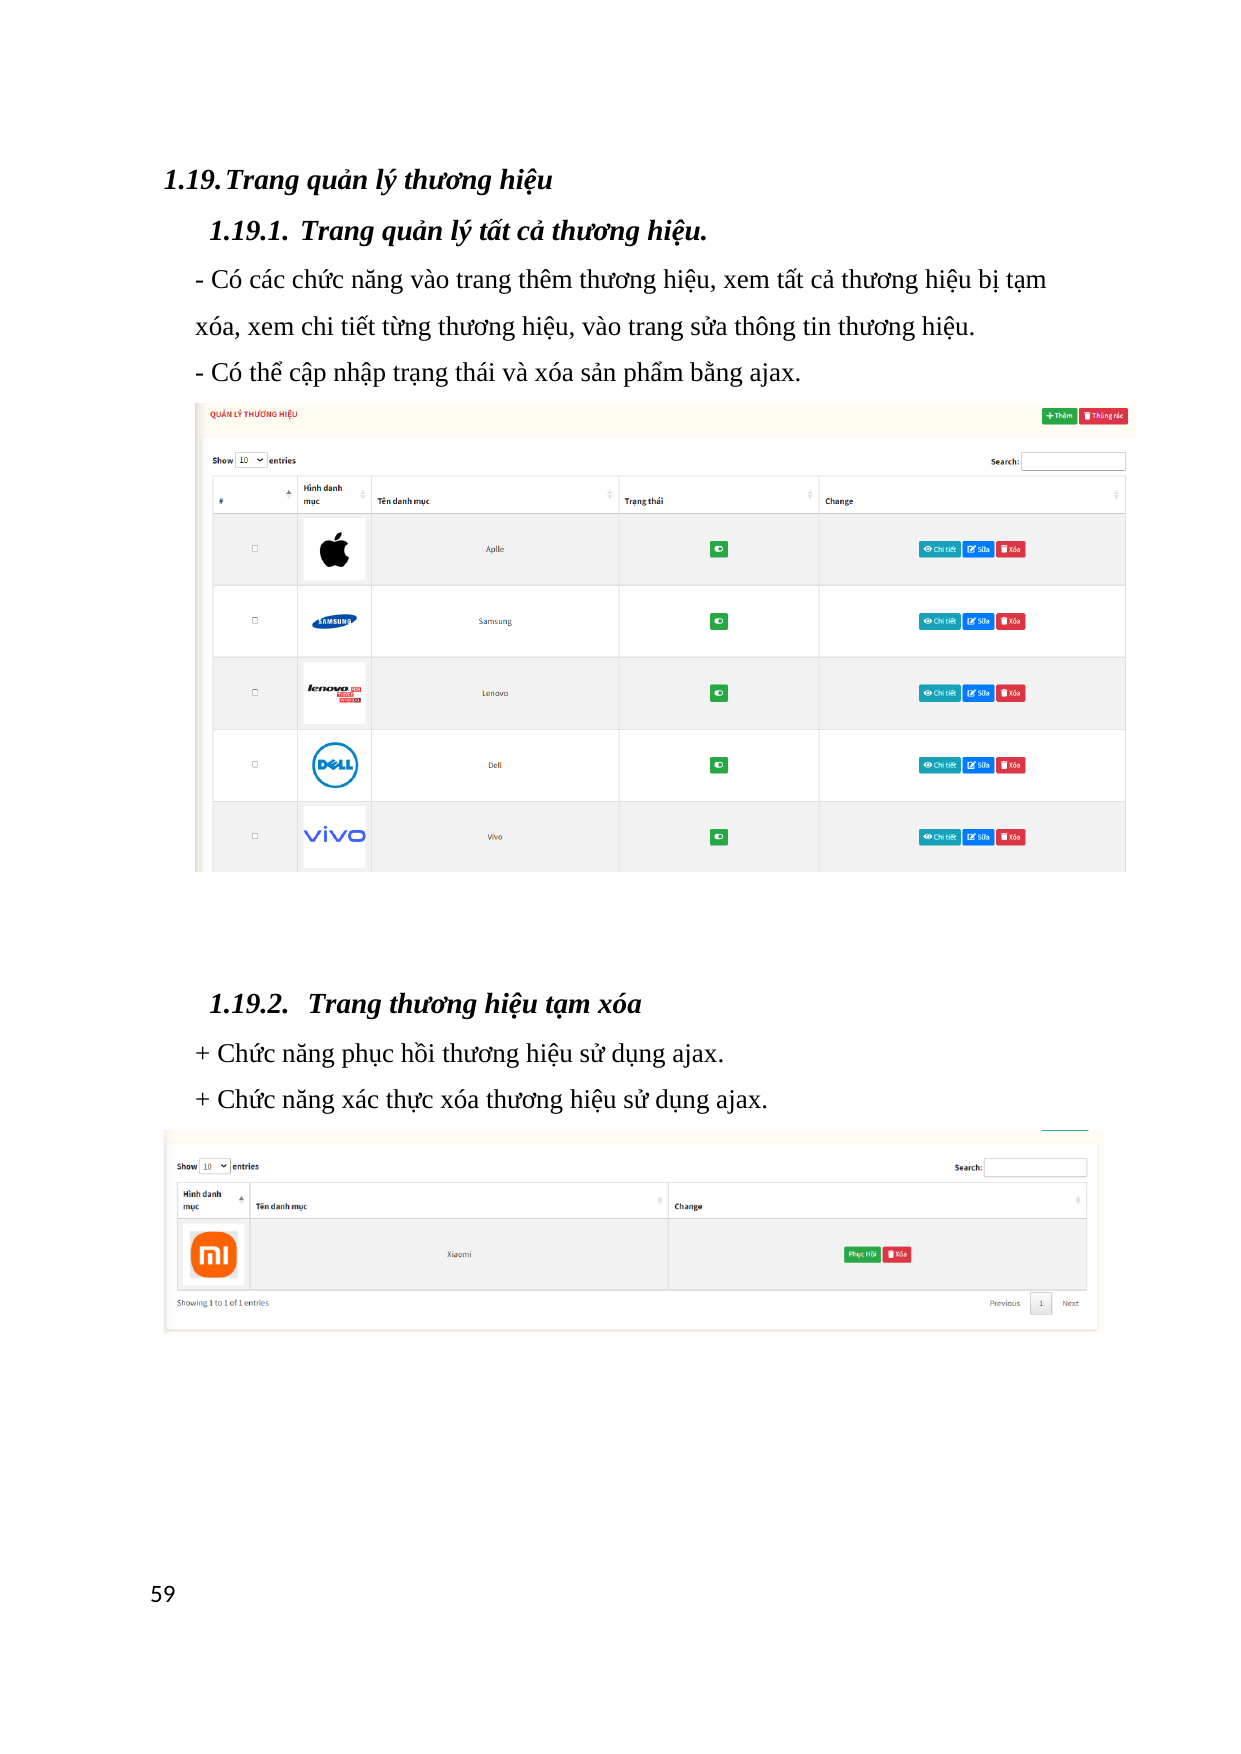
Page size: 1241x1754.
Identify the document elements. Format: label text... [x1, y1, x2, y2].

list Trang thương hiệu tạm xóa [194, 986, 1090, 1020]
picture [163, 1130, 1104, 1334]
list Trang quản lý thương hiệu [150, 162, 1090, 196]
list - Có thể cập nhập trạng thái và xóa sản phẩm bằng ajax. [195, 356, 1090, 388]
picture [195, 403, 1136, 872]
list - Có các chức năng vào trang thêm thương hiệu, xem tất cả thương hiệu bị tạm xóa, xem chi tiết từng thương hiệu, vào trang sửa thông tin thương hiệu. [195, 263, 1090, 341]
list Trang quản lý tất cả thương hiệu. [194, 213, 1090, 246]
list + Chức năng xác thực xóa thương hiệu sử dụng ajax. [195, 1083, 1090, 1114]
list + Chức năng phục hồi thương hiệu sử dụng ajax. [195, 1037, 1090, 1068]
